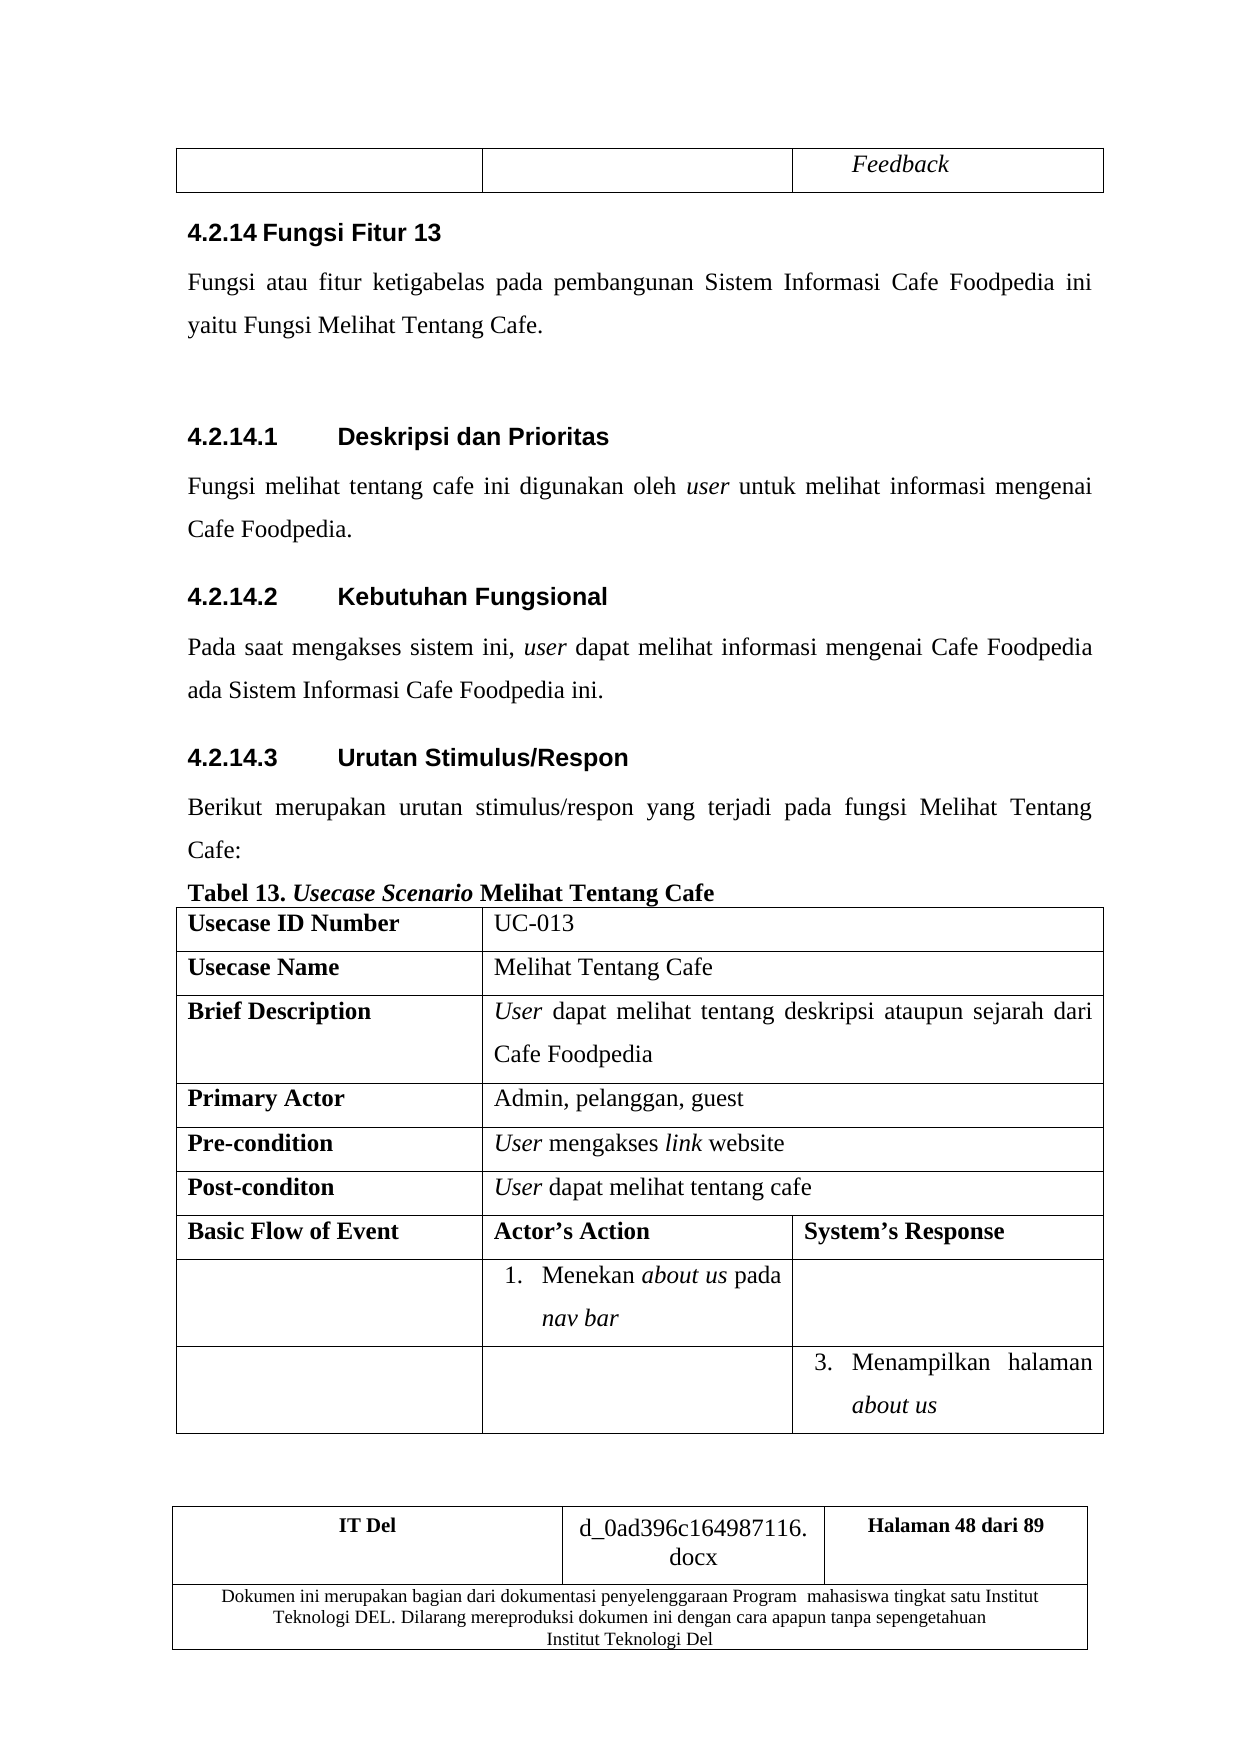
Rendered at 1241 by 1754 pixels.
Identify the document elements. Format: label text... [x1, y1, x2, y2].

subtitle Urutan Stimulus/Respon [187, 743, 1092, 772]
table_cell Usecase Name [177, 952, 482, 995]
table_cell [483, 1347, 792, 1433]
table_header Usecase ID Number [177, 908, 482, 951]
table_cell User dapat melihat tentang cafe [483, 1172, 1103, 1215]
text Tabel 13. Usecase Scenario Melihat Tentang Cafe [187, 878, 1092, 907]
table_cell Primary Actor [177, 1084, 482, 1127]
subtitle Fungsi Fitur 13 [187, 218, 1092, 247]
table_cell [793, 149, 1103, 192]
text Fungsi melihat tentang cafe ini digunakan oleh user untuk melihat informasi mengenai Cafe Foodpedia. [187, 471, 1092, 543]
table_cell [177, 149, 482, 192]
table_cell Menampilkan halaman about us [793, 1347, 1103, 1433]
table_cell Melihat Tentang Cafe [483, 952, 1103, 995]
text Fungsi atau fitur ketigabelas pada pembangunan Sistem Informasi Cafe Foodpedia ini yaitu Fungsi Melihat Tentang Cafe. [187, 267, 1092, 339]
table_cell System’s Response [793, 1216, 1103, 1259]
subtitle Kebutuhan Fungsional [187, 582, 1092, 611]
text Pada saat mengakses sistem ini, user dapat melihat informasi mengenai Cafe Foodpedia ada Sistem Informasi Cafe Foodpedia ini. [187, 632, 1092, 703]
table_cell [793, 1260, 1103, 1346]
table_cell Actor’s Action [483, 1216, 792, 1259]
table_cell User dapat melihat tentang deskripsi ataupun sejarah dari Cafe Foodpedia [483, 996, 1103, 1082]
table_header UC-013 [483, 908, 1103, 951]
table_cell [177, 1260, 482, 1346]
table_cell [177, 1347, 482, 1433]
table_cell Brief Description [177, 996, 482, 1082]
table_cell Pre-condition [177, 1128, 482, 1171]
text Berikut merupakan urutan stimulus/respon yang terjadi pada fungsi Melihat Tentang Cafe: [187, 792, 1092, 864]
table_cell [483, 149, 792, 192]
table_cell Post-conditon [177, 1172, 482, 1215]
table_cell User mengakses link website [483, 1128, 1103, 1171]
table_cell Basic Flow of Event [177, 1216, 482, 1259]
table_cell Menekan about us pada nav bar [483, 1260, 792, 1346]
table_cell Admin, pelanggan, guest [483, 1084, 1103, 1127]
subtitle Deskripsi dan Prioritas [187, 422, 1092, 450]
